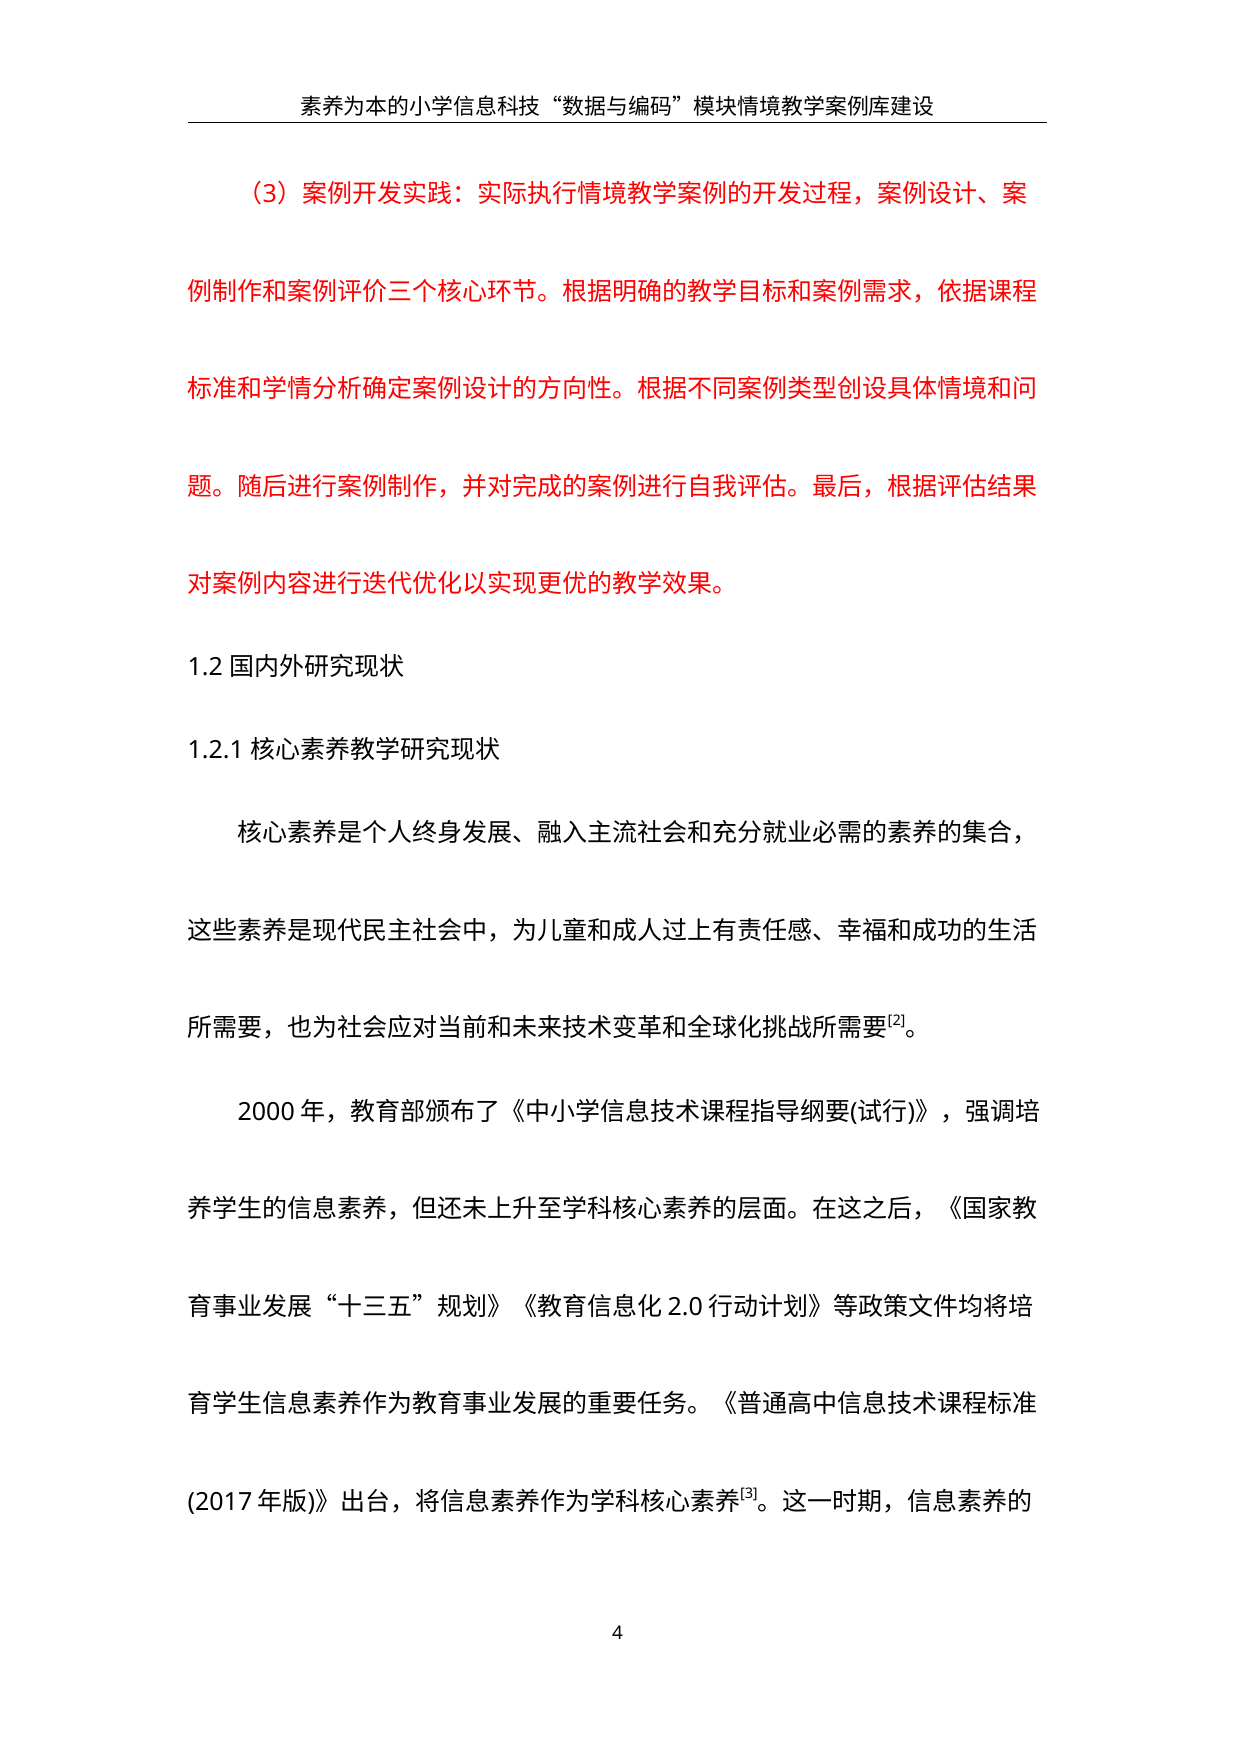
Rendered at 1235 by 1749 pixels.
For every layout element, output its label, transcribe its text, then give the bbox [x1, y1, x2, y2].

text 核心素养是个人终身发展、融入主流社会和充分就业必需的素养的集合， 这些素养是现代民主社会中，为儿童和成人过上有责任感、幸福和成功的生活所需要，也为社会应对当前和未来技术变革和全球化挑战所需要[2]。 [187, 798, 1047, 1058]
subtitle 1.2 国内外研究现状 [187, 632, 1047, 697]
list （3）案例开发实践：实际执行情境教学案例的开发过程，案例设计、案例制作和案例评价三个核心环节。根据明确的教学目标和案例需求，依据课程标准和学情分析确定案例设计的方向性。根据不同案例类型创设具体情境和问题。随后进行案例制作，并对完成的案例进行自我评估。最后，根据评估结果对案例内容进行迭代优化以实现更优的教学效果。 [187, 159, 1047, 614]
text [187, 1077, 1047, 1532]
text 1.2.1 核心素养教学研究现状 [187, 715, 1047, 780]
